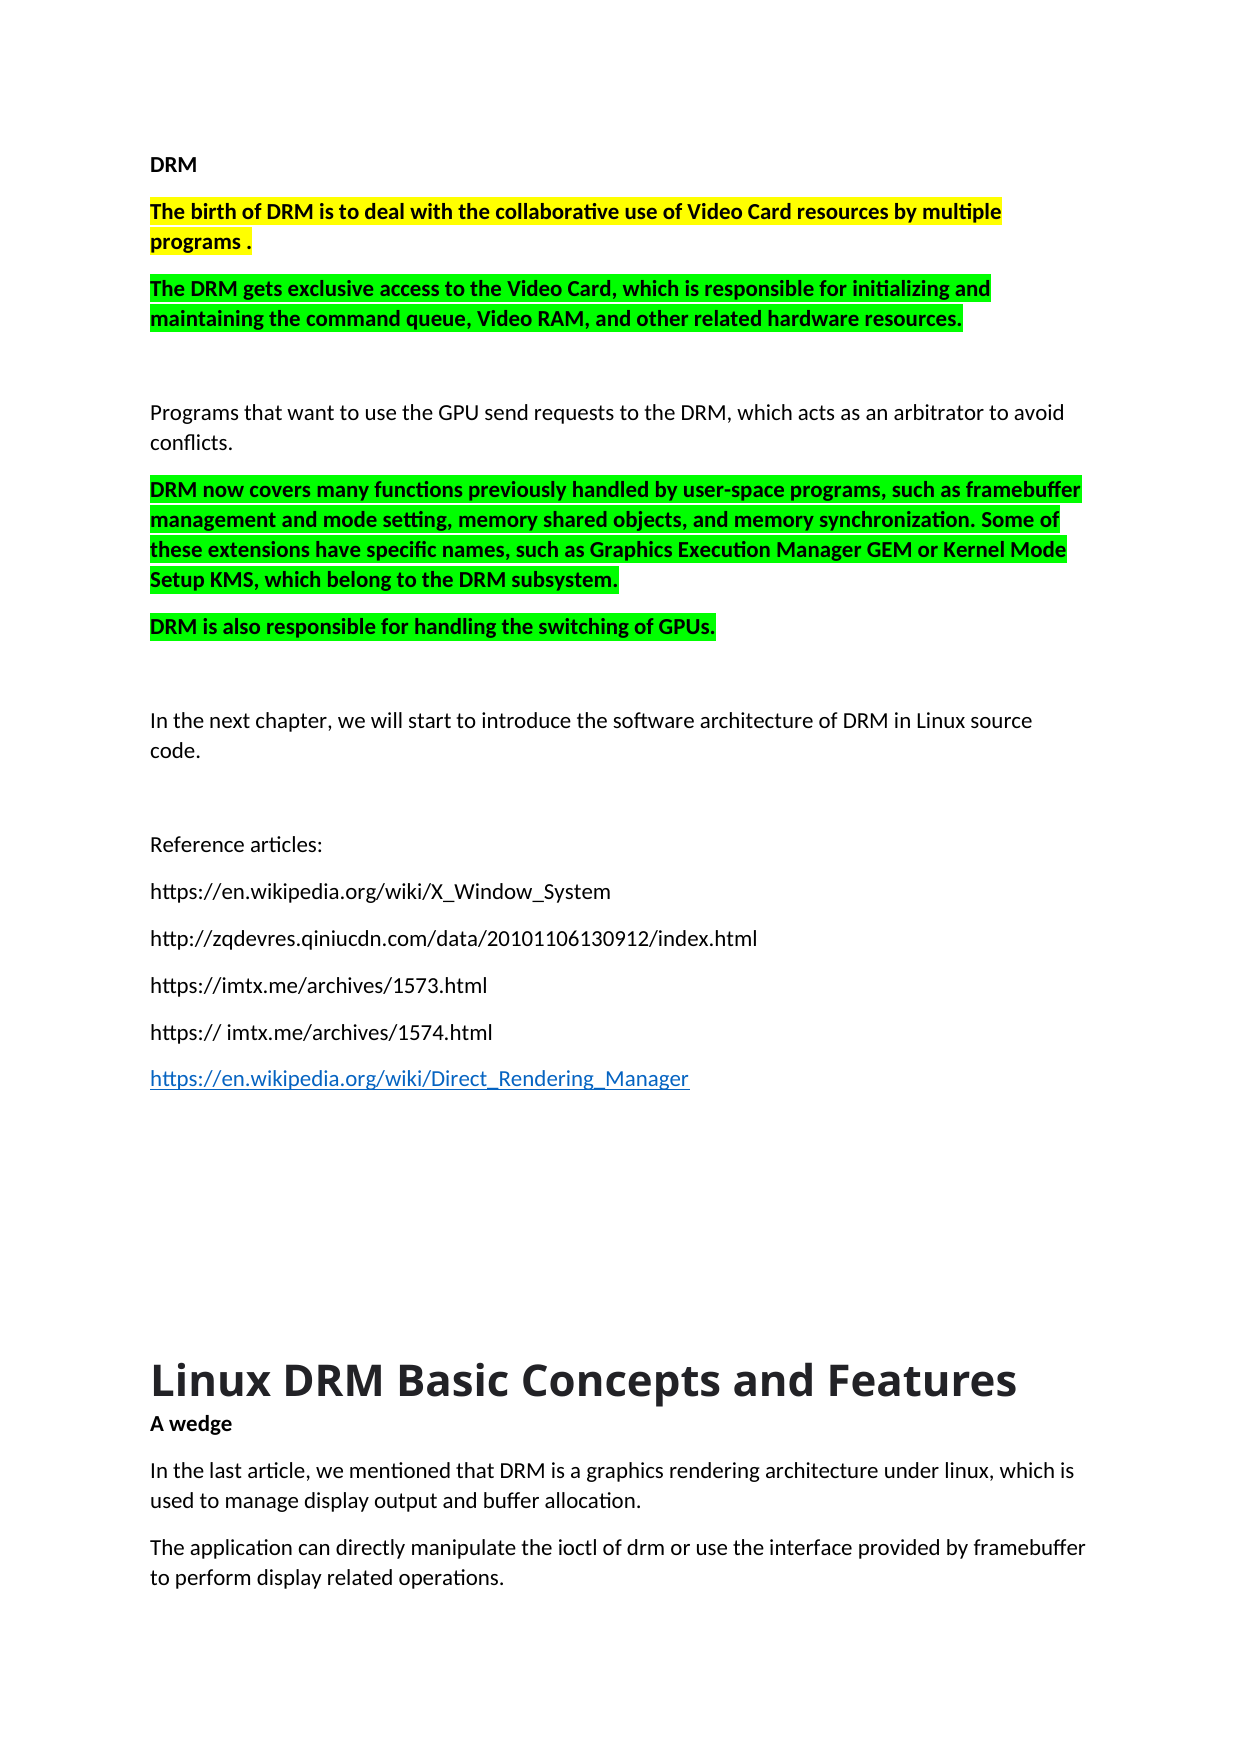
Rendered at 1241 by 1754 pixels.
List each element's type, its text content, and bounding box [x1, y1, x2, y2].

text The DRM gets exclusive access to the Video Card, which is responsible for initializing and maintaining the command queue, Video RAM, and other related hardware resources. [150, 274, 1090, 332]
text The birth of DRM is to deal with the collaborative use of Video Card resources by multiple programs . [150, 197, 1090, 255]
text In the last article, we mentioned that DRM is a graphics rendering architecture under linux, which is used to manage display output and buffer allocation. [150, 1456, 1090, 1514]
text https://en.wikipedia.org/wiki/X_Window_System [150, 877, 1090, 905]
text https:// imtx.me/archives/1574.html [150, 1018, 1090, 1046]
text The application can directly manipulate the ioctl of drm or use the interface provided by framebuffer to perform display related operations. [150, 1533, 1090, 1592]
text DRM [150, 150, 1090, 178]
text In the next chapter, we will start to introduce the software architecture of DRM in Linux source code. [150, 706, 1090, 764]
text https://imtx.me/archives/1573.html [150, 971, 1090, 999]
text DRM is also responsible for handling the switching of GPUs. [150, 612, 1090, 641]
text DRM now covers many functions previously handled by user-space programs, such as framebuffer management and mode setting, memory shared objects, and memory synchronization. Some of these extensions have specific names, such as Graphics Execution Manager GEM or Kernel Mode Setup KMS, which belong to the DRM subsystem. [150, 475, 1090, 594]
text Programs that want to use the GPU send requests to the DRM, which acts as an arbitrator to avoid conflicts. [150, 398, 1090, 456]
text http://zqdevres.qiniucdn.com/data/20101106130912/index.html [150, 924, 1090, 952]
text Reference articles: [150, 830, 1090, 858]
subtitle Linux DRM Basic Concepts and Features [150, 1350, 1090, 1409]
text https://en.wikipedia.org/wiki/Direct_Rendering_Manager [150, 1064, 1090, 1093]
text A wedge [150, 1409, 1090, 1437]
